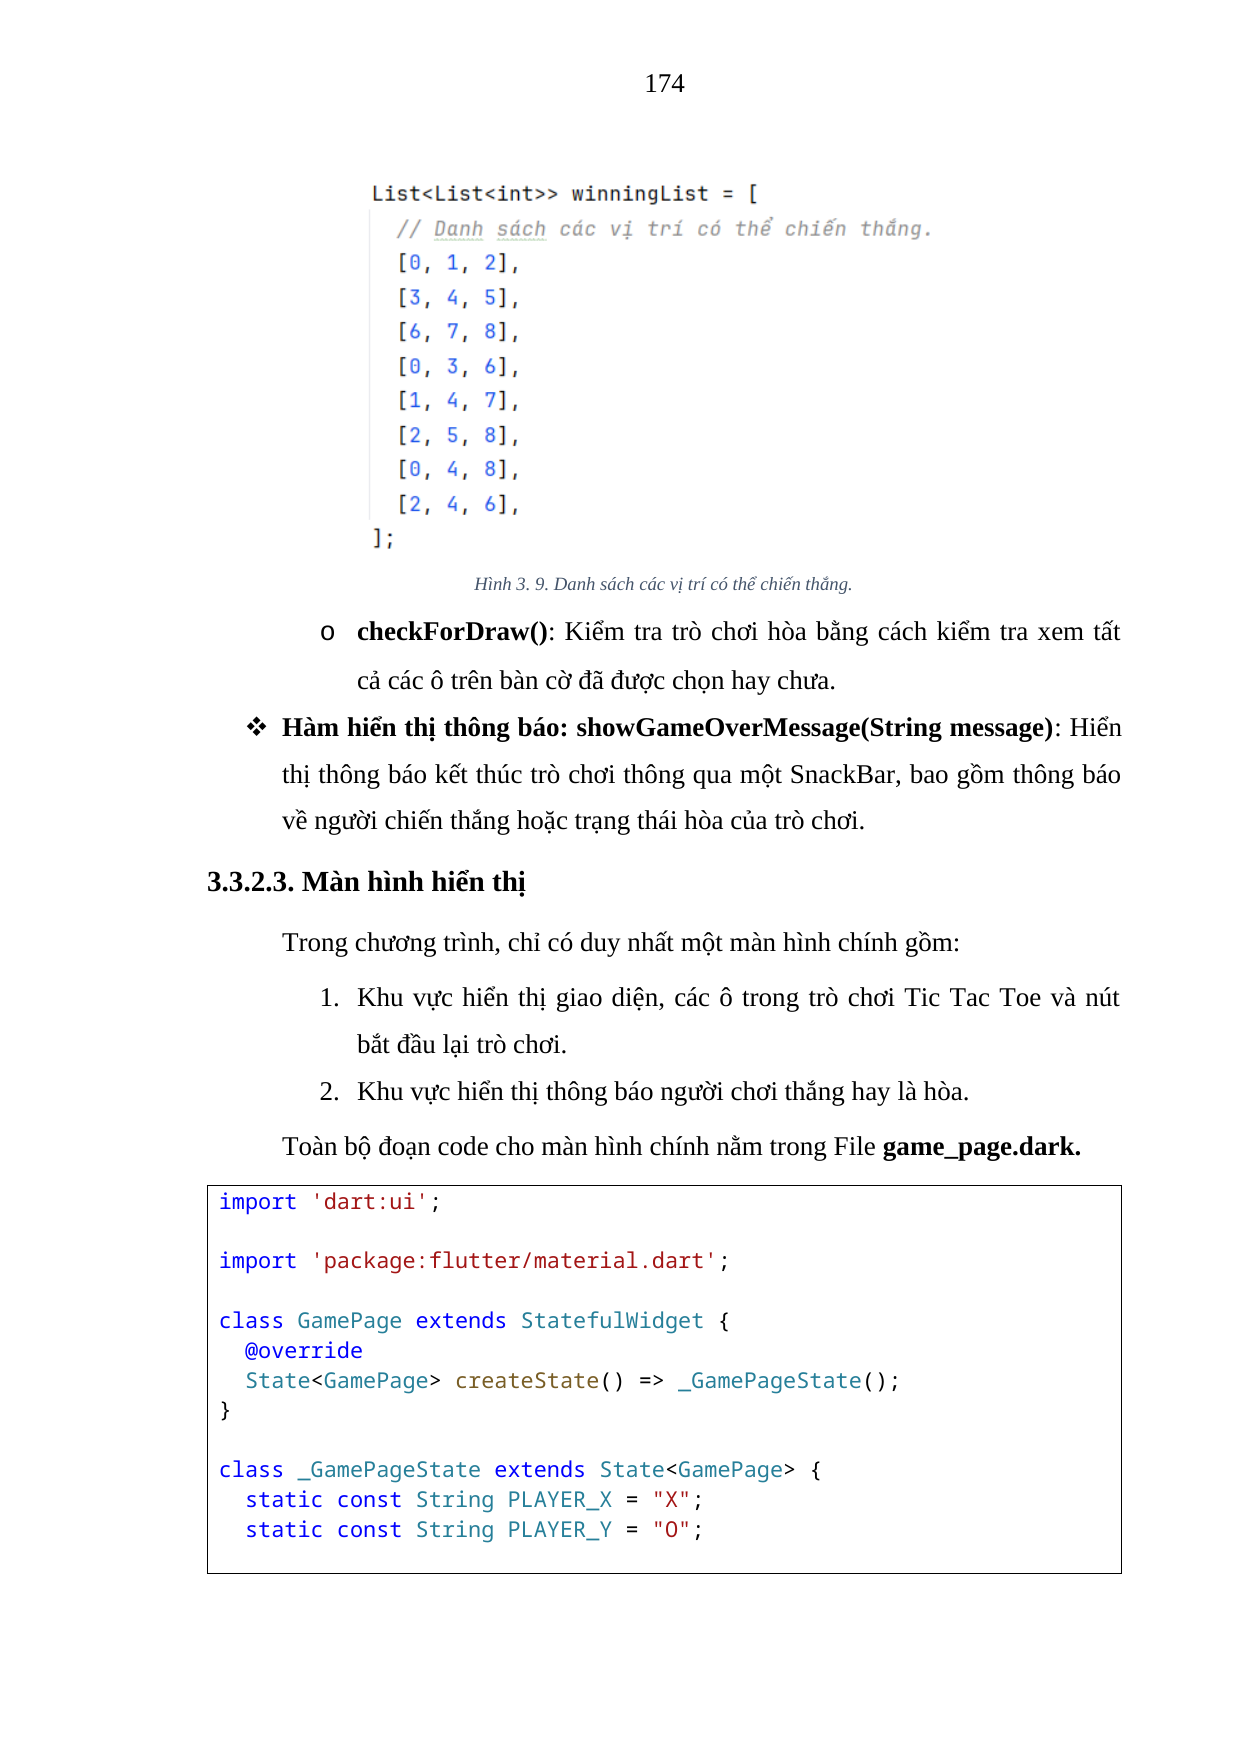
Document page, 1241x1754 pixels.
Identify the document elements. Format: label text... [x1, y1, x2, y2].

text Toàn bộ đoạn code cho màn hình chính nằm trong File game_page.dark. [207, 1130, 1122, 1161]
list Hàm hiển thị thông báo: showGameOverMessage(String message): Hiển thị thông báo kết thúc trò chơi thông qua một SnackBar, bao gồm thông báo về người chiến thắng hoặc trạng thái hòa của trò chơi. [244, 711, 1122, 836]
picture [359, 177, 970, 565]
text Trong chương trình, chỉ có duy nhất một màn hình chính gồm: [207, 926, 1122, 958]
list Khu vực hiển thị giao diện, các ô trong trò chơi Tic Tac Toe và nút bắt đầu lại trò chơi. [319, 981, 1122, 1059]
list Khu vực hiển thị thông báo người chơi thắng hay là hòa. [319, 1075, 1122, 1106]
list checkForDraw(): Kiểm tra trò chơi hòa bằng cách kiểm tra xem tất cả các ô trên bàn cờ đã được chọn hay chưa. [319, 615, 1122, 696]
subtitle 3.3.2.3. Màn hình hiển thị [207, 864, 1122, 897]
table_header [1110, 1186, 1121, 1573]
text Hình 3. 9. Danh sách các vị trí có thể chiến thắng. [207, 573, 1122, 594]
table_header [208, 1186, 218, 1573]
